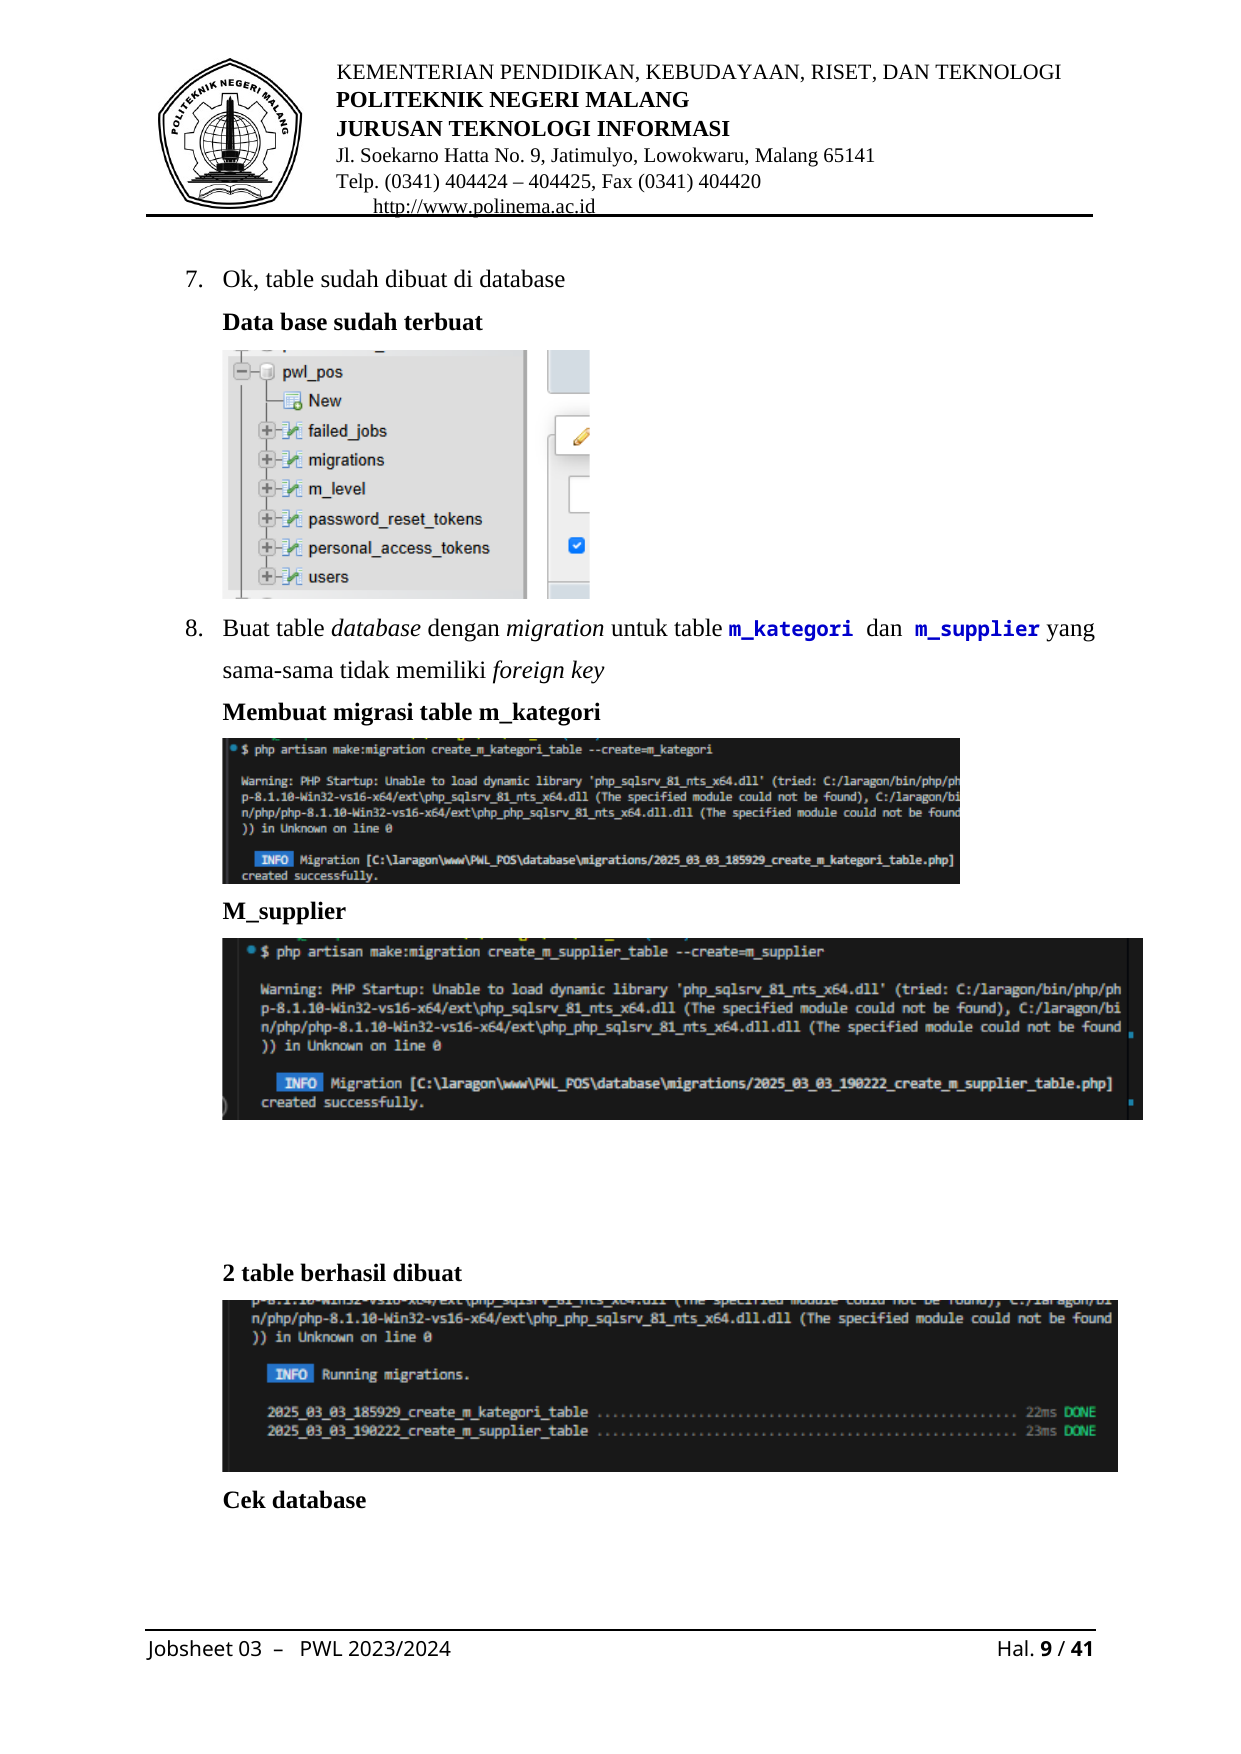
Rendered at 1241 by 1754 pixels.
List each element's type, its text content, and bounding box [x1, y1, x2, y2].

picture [222, 1300, 1118, 1472]
text Data base sudah terbuat [222, 307, 1095, 336]
text Membuat migrasi table m_kategori [222, 697, 1095, 725]
picture [158, 58, 304, 209]
text Cek database [222, 1485, 1095, 1514]
text M_supplier [222, 896, 1095, 925]
list Buat table database dengan migration untuk table m_kategori dan m_supplier yang sama-sama tidak memiliki foreign key [185, 613, 1095, 683]
picture [222, 350, 590, 599]
text 2 table berhasil dibuat [222, 1258, 1095, 1287]
list Ok, table sudah dibuat di database [185, 264, 1095, 293]
picture [222, 738, 960, 884]
picture [222, 938, 1143, 1120]
